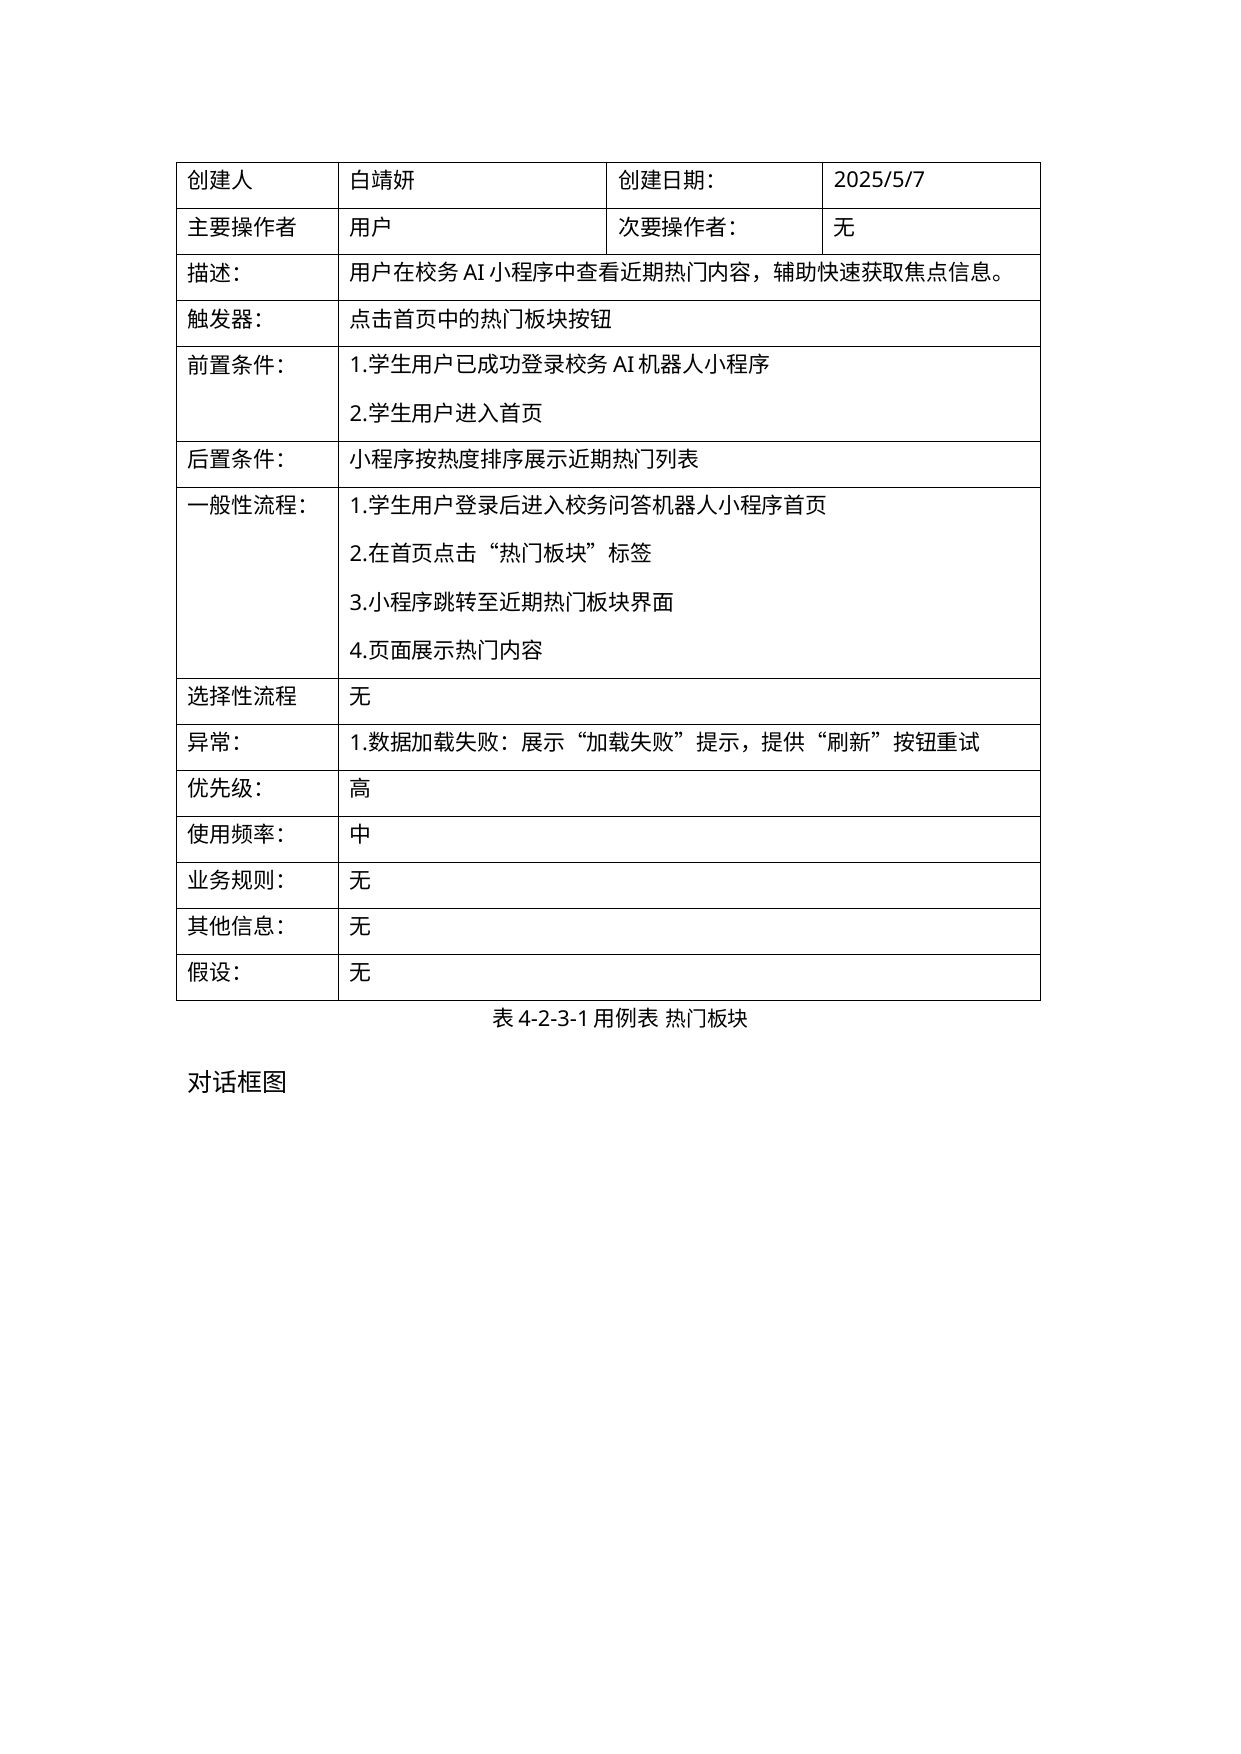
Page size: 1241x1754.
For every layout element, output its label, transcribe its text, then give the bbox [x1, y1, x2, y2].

table_cell 用户在校务AI小程序中查看近期热门内容，辅助快速获取焦点信息。 [339, 255, 1040, 300]
table_cell 用户 [339, 209, 606, 254]
text 表4-2-3-1用例表 热门板块 [187, 1001, 1053, 1033]
table_cell 假设： [177, 955, 338, 1000]
table_cell 1.数据加载失败：展示“加载失败”提示，提供“刷新”按钮重试 [339, 725, 1040, 770]
text 对话框图 [187, 1049, 1053, 1114]
table_cell 优先级： [177, 771, 338, 816]
table_cell 高 [339, 771, 1040, 816]
table_cell 无 [339, 679, 1040, 724]
table_cell 主要操作者 [177, 209, 338, 254]
table_cell 白靖妍 [339, 163, 606, 208]
table_cell 1.学生用户已成功登录校务AI机器人小程序 2.学生用户进入首页 [339, 347, 1040, 441]
table_cell 中 [339, 817, 1040, 862]
table_cell 一般性流程： [177, 488, 338, 678]
table_cell 小程序按热度排序展示近期热门列表 [339, 442, 1040, 487]
table_cell 次要操作者： [607, 209, 822, 254]
table_cell 点击首页中的热门板块按钮 [339, 301, 1040, 346]
table_cell 无 [339, 955, 1040, 1000]
table_cell 触发器： [177, 301, 338, 346]
table_cell 2025/5/7 [823, 163, 1040, 208]
table_cell 前置条件： [177, 347, 338, 441]
table_cell 后置条件： [177, 442, 338, 487]
table_cell 创建人 [177, 163, 338, 208]
table_cell 使用频率： [177, 817, 338, 862]
table_cell 无 [823, 209, 1040, 254]
table_cell 1.学生用户登录后进入校务问答机器人小程序首页 2.在首页点击“热门板块”标签 3.小程序跳转至近期热门板块界面 4.页面展示热门内容 [339, 488, 1040, 678]
table_cell 描述： [177, 255, 338, 300]
table_cell 选择性流程 [177, 679, 338, 724]
table_cell 异常： [177, 725, 338, 770]
table_cell 创建日期： [607, 163, 822, 208]
table_cell 无 [339, 863, 1040, 908]
table_cell 业务规则： [177, 863, 338, 908]
table_cell 无 [339, 909, 1040, 954]
table_cell 其他信息： [177, 909, 338, 954]
